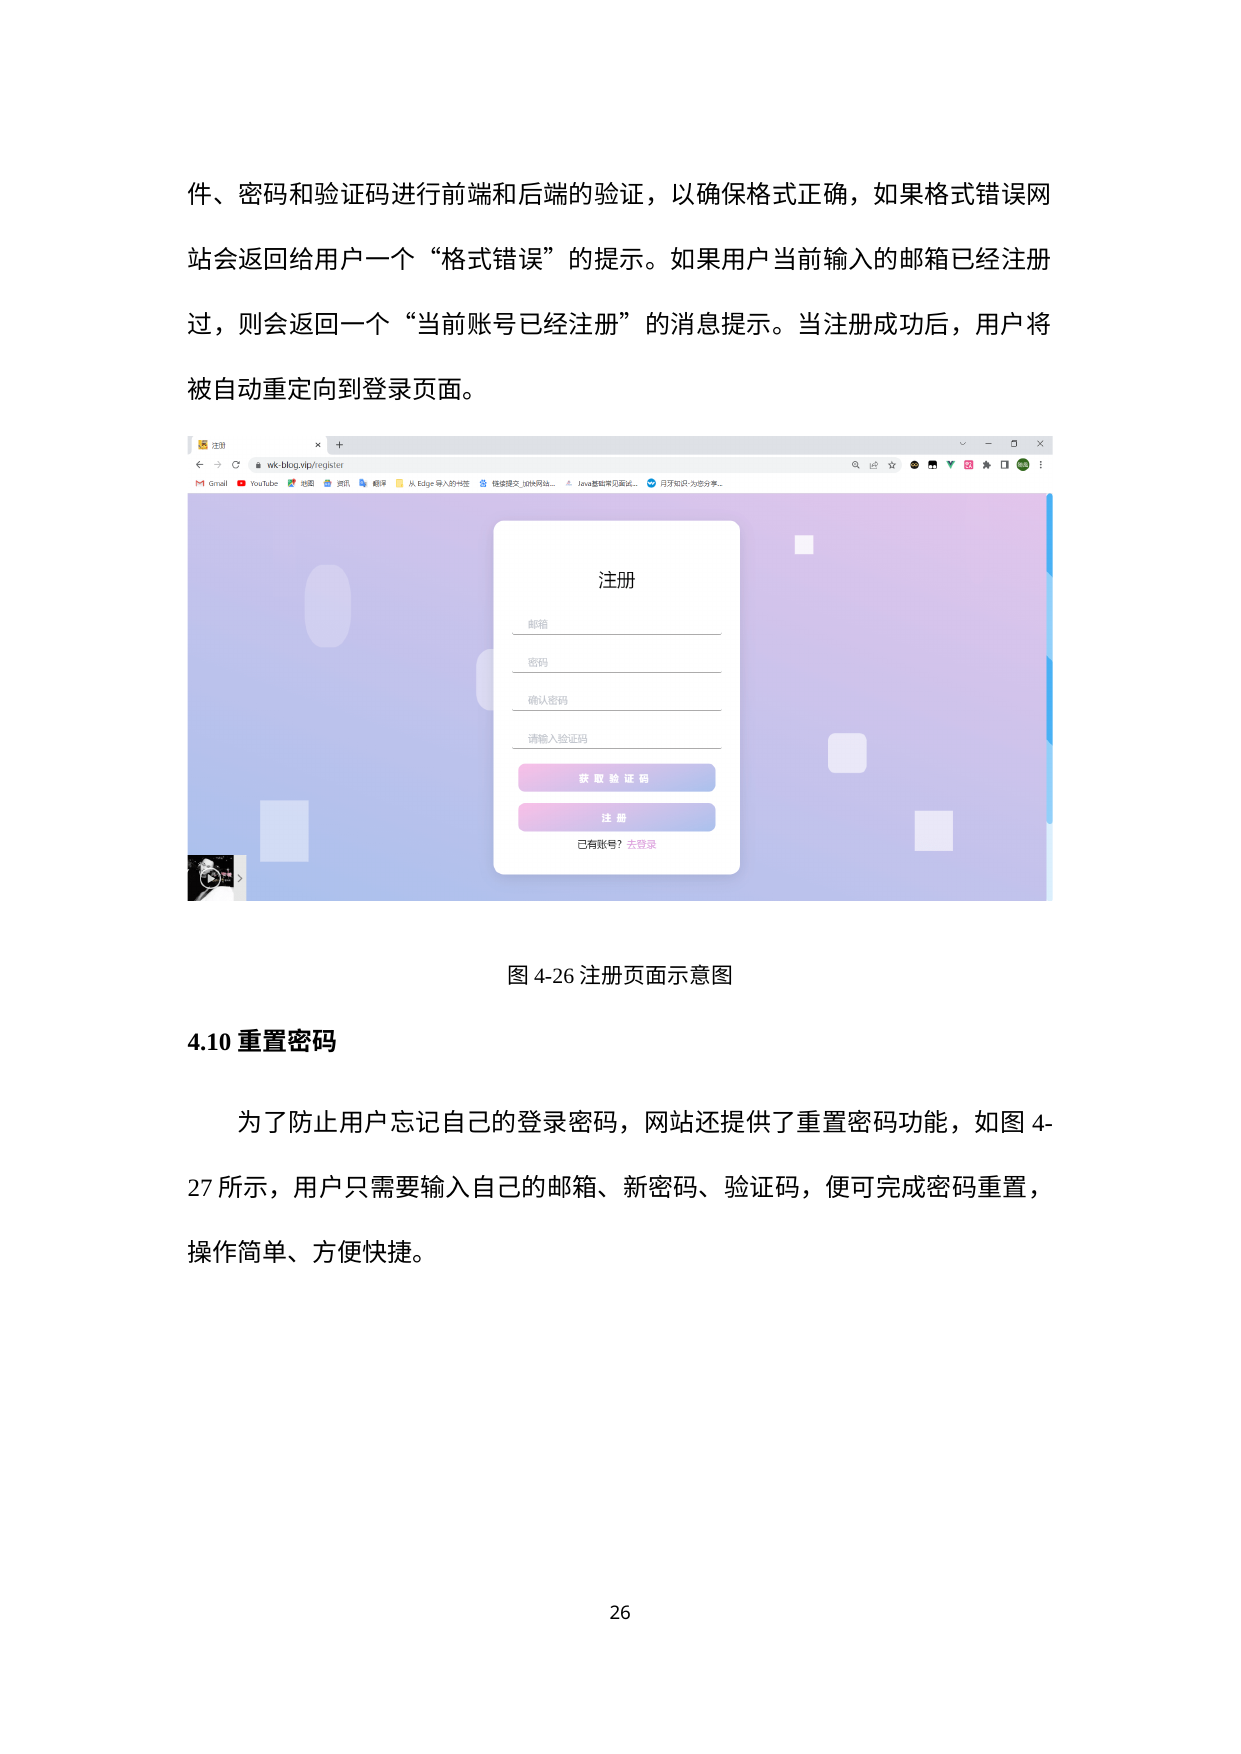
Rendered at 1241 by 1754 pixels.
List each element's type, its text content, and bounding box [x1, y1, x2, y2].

text 图4-26 注册页面示意图 [187, 958, 1053, 990]
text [187, 160, 1053, 420]
subtitle 4.10 重置密码 [187, 1007, 1053, 1072]
picture [187, 436, 1053, 901]
text 为了防止用户忘记自己的登录密码，网站还提供了重置密码功能，如图4-27所示，用户只需要输入自己的邮箱、新密码、验证码，便可完成密码重置，操作简单、方便快捷。 [187, 1088, 1053, 1283]
